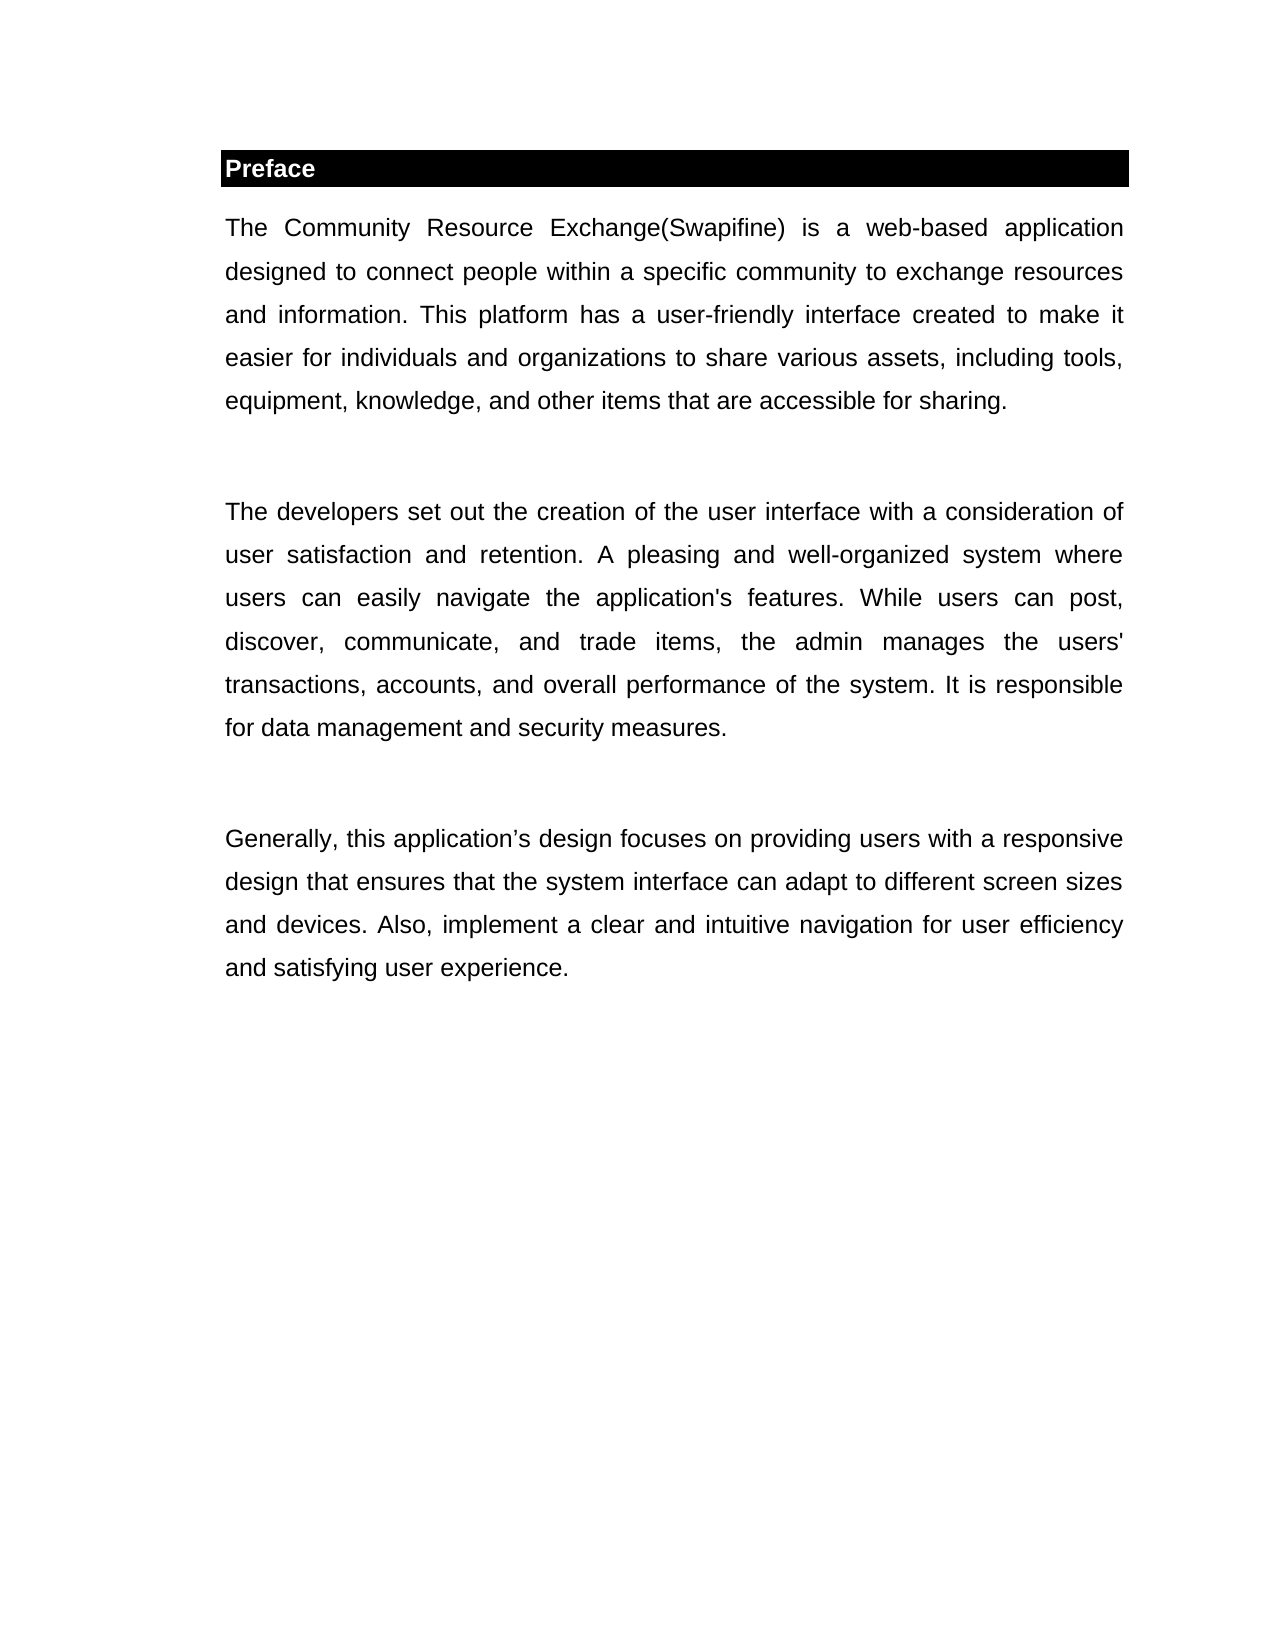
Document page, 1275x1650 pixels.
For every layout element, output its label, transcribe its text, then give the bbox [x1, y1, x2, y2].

text Generally, this application’s design focuses on providing users with a responsive design that ensures that the system interface can adapt to different screen sizes and devices. Also, implement a clear and intuitive navigation for user efficiency and satisfying user experience. [225, 824, 1125, 982]
text The Community Resource Exchange(Swapifine) is a web-based application designed to connect people within a specific community to exchange resources and information. This platform has a user-friendly interface created to make it easier for individuals and organizations to share various assets, including tools, equipment, knowledge, and other items that are accessible for sharing. [225, 213, 1125, 415]
text Preface [223, 152, 1127, 185]
text The developers set out the creation of the user interface with a consideration of user satisfaction and retention. A pleasing and well-organized system where users can easily navigate the application's features. While users can post, discover, communicate, and trade items, the admin manages the users' transactions, accounts, and overall performance of the system. It is responsible for data management and security measures. [225, 497, 1125, 742]
